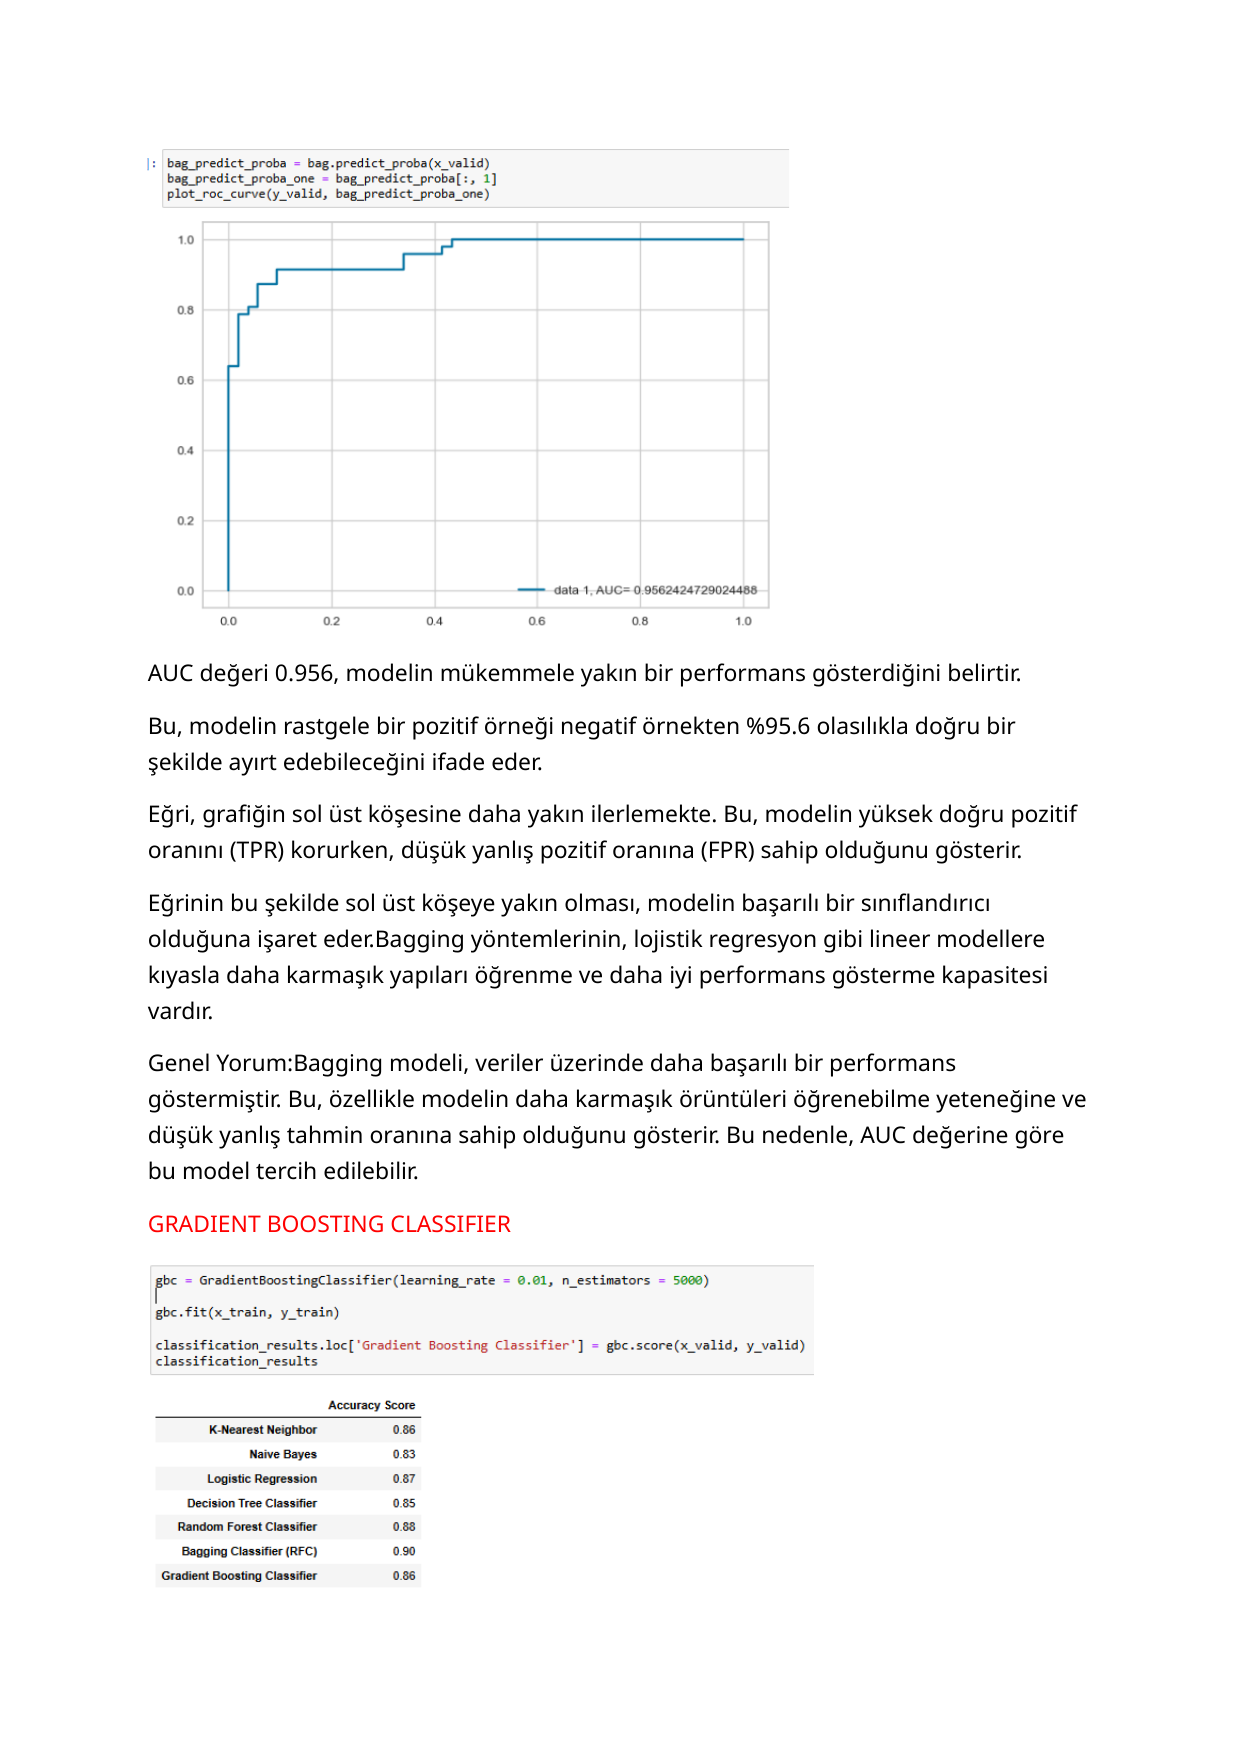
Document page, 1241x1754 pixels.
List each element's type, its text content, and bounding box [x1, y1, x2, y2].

text GRADIENT BOOSTING CLASSIFIER [148, 1208, 1093, 1239]
picture [147, 147, 790, 636]
text Genel Yorum:Bagging modeli, veriler üzerinde daha başarılı bir performans göstermiştir. Bu, özellikle modelin daha karmaşık örüntüleri öğrenebilme yeteneğine ve düşük yanlış tahmin oranına sahip olduğunu gösterir. Bu nedenle, AUC değerine göre bu model tercih edilebilir. [148, 1047, 1093, 1186]
text Eğrinin bu şekilde sol üst köşeye yakın olması, modelin başarılı bir sınıflandırıcı olduğuna işaret eder.Bagging yöntemlerinin, lojistik regresyon gibi lineer modellere kıyasla daha karmaşık yapıları öğrenme ve daha iyi performans gösterme kapasitesi vardır. [148, 887, 1093, 1026]
text Bu, modelin rastgele bir pozitif örneği negatif örnekten %95.6 olasılıkla doğru bir şekilde ayırt edebileceğini ifade eder. [148, 710, 1093, 777]
text Eğri, grafiğin sol üst köşesine daha yakın ilerlemekte. Bu, modelin yüksek doğru pozitif oranını (TPR) korurken, düşük yanlış pozitif oranına (FPR) sahip olduğunu gösterir. [148, 798, 1093, 866]
picture [147, 1260, 814, 1598]
text AUC değeri 0.956, modelin mükemmele yakın bir performans gösterdiğini belirtir. [148, 657, 1093, 688]
